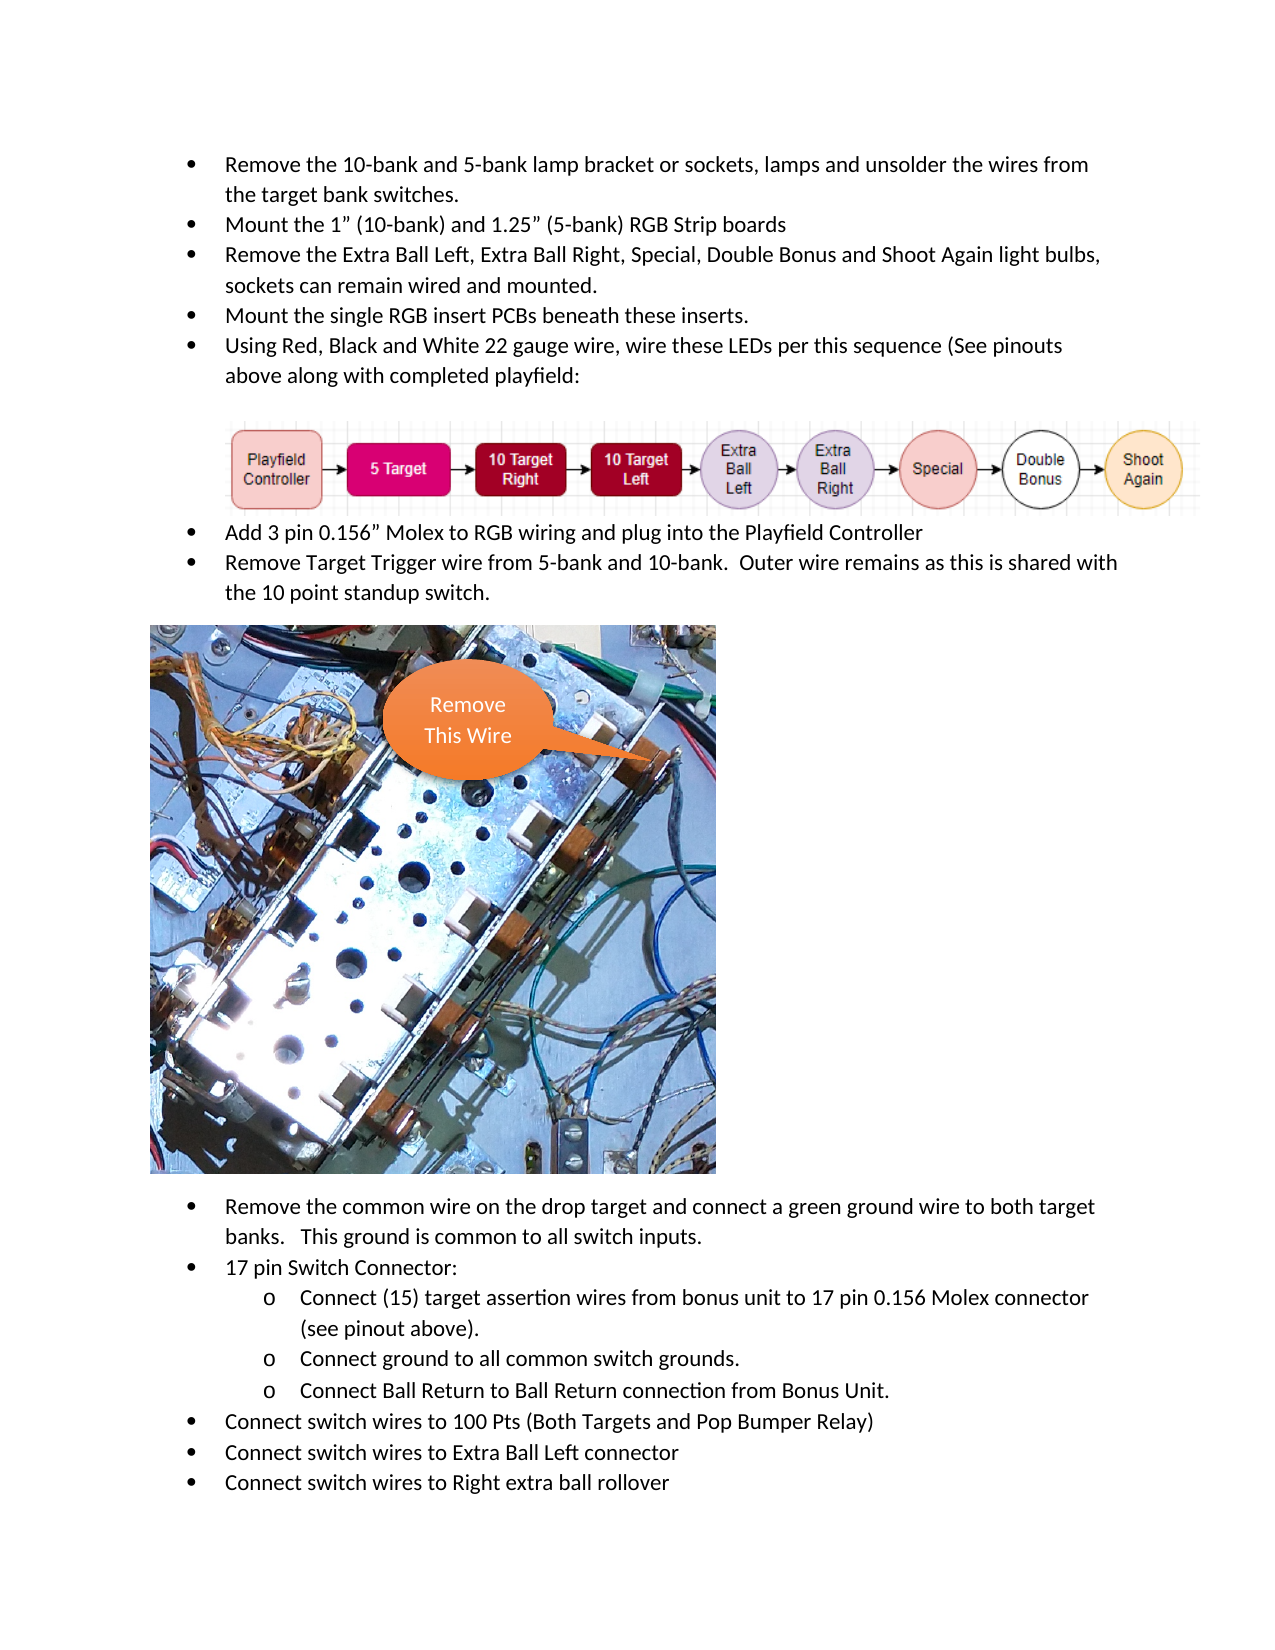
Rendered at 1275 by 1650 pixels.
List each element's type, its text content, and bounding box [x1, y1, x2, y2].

list Connect (15) target assertion wires from bonus unit to 17 pin 0.156 Molex connector (see pinout above). [262, 1283, 1125, 1342]
list Remove the common wire on the drop target and connect a green ground wire to both target banks. This ground is common to all switch inputs. [187, 1192, 1125, 1251]
picture [225, 421, 1200, 516]
list Remove the Extra Ball Left, Extra Ball Right, Special, Double Bonus and Shoot Again light bulbs, sockets can remain wired and mounted. [187, 241, 1125, 299]
list Mount the single RGB insert PCBs beneath these inserts. [187, 301, 1125, 329]
list Remove the 10-bank and 5-bank lamp bracket or sockets, lamps and unsolder the wires from the target bank switches. [187, 150, 1125, 208]
list Connect switch wires to Right extra ball rollover [187, 1468, 1125, 1496]
list Connect Ball Return to Ball Return connection from Bonus Unit. [262, 1376, 1125, 1405]
list Connect switch wires to 100 Pts (Both Targets and Pop Bumper Relay) [187, 1407, 1125, 1435]
picture [150, 625, 716, 1174]
list Connect switch wires to Extra Ball Left connector [187, 1438, 1125, 1466]
list 17 pin Switch Connector: [187, 1253, 1125, 1281]
list Connect ground to all common switch grounds. [262, 1344, 1125, 1374]
list Remove Target Trigger wire from 5-bank and 10-bank. Outer wire remains as this is shared with the 10 point standup switch. [187, 548, 1125, 606]
list Mount the 1” (10-bank) and 1.25” (5-bank) RGB Strip boards [187, 210, 1125, 238]
list Add 3 pin 0.156” Molex to RGB wiring and plug into the Playfield Controller [187, 518, 1125, 546]
list Using Red, Black and White 22 gauge wire, wire these LEDs per this sequence (See pinouts above along with completed playfield: [187, 331, 1125, 389]
